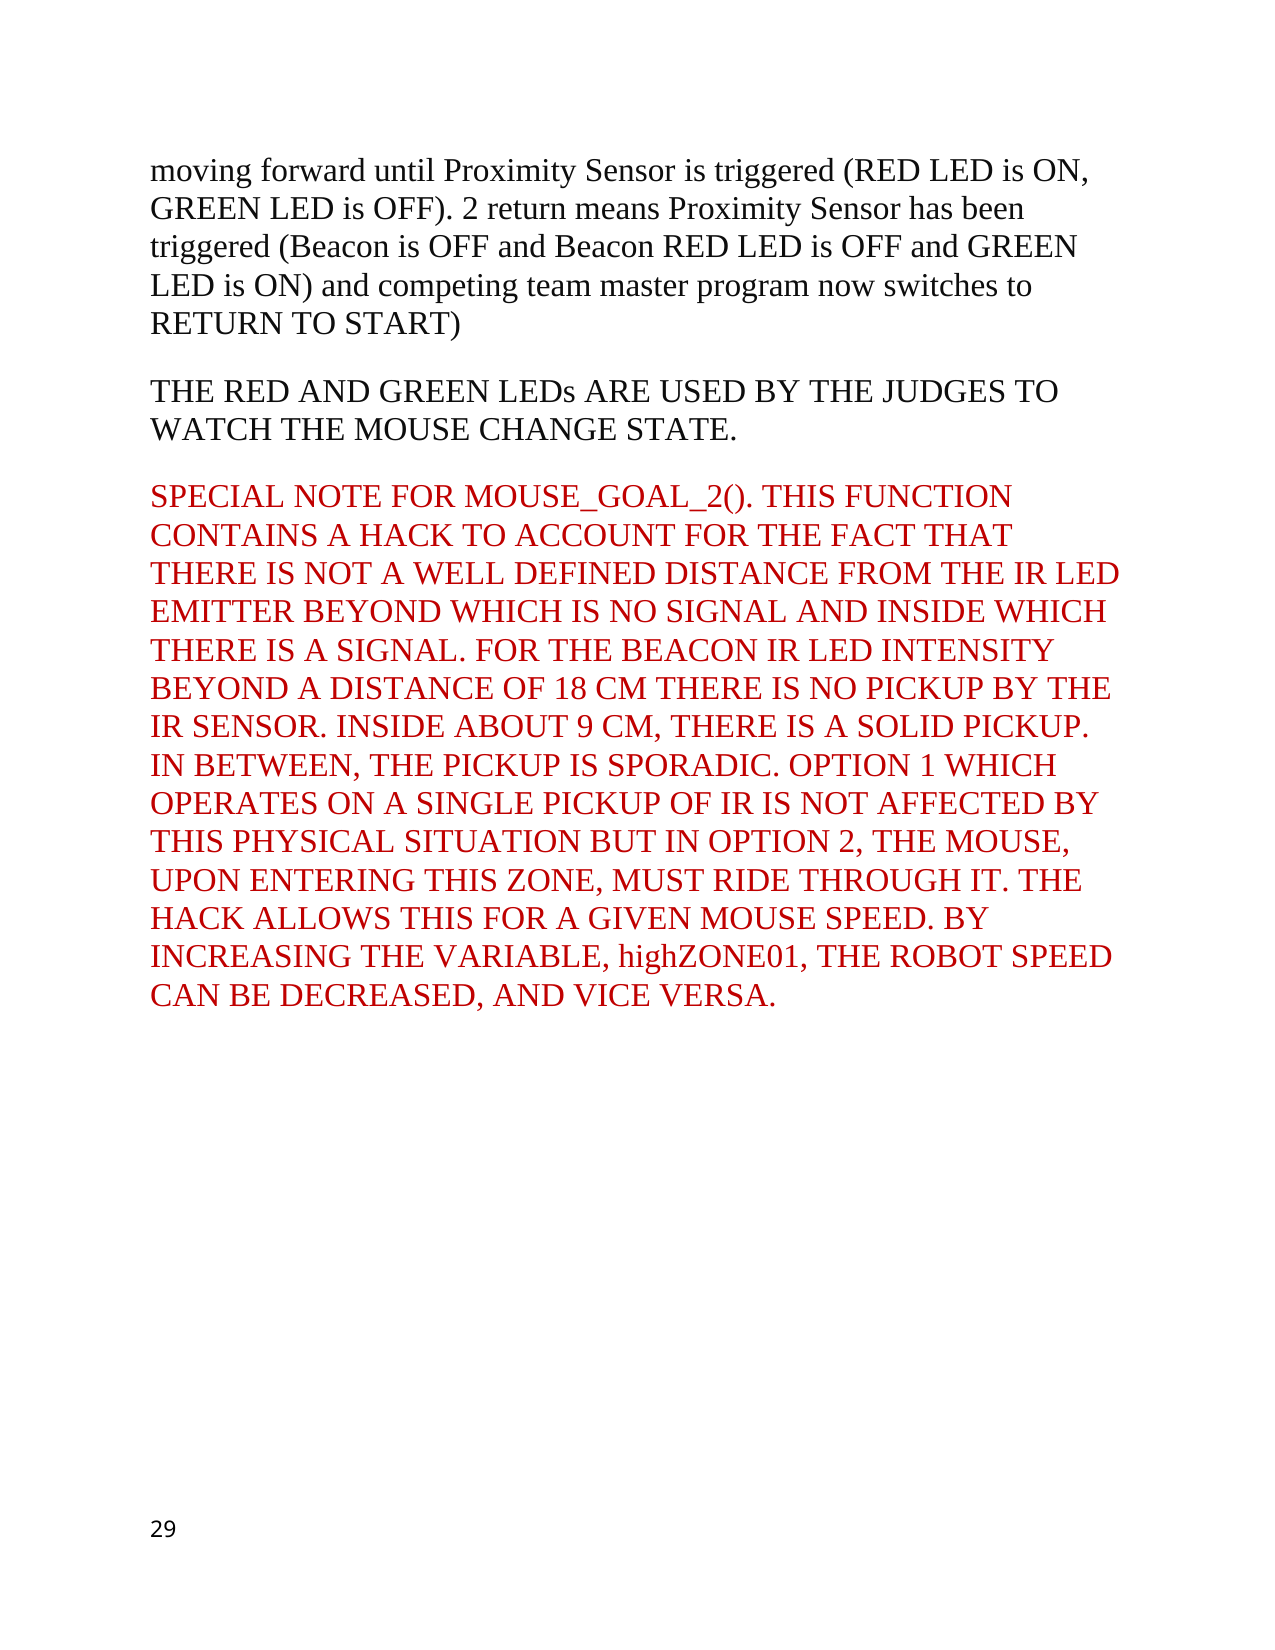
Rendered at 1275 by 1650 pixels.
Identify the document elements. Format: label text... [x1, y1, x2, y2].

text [150, 150, 1125, 342]
text THE RED AND GREEN LEDs ARE USED BY THE JUDGES TO WATCH THE MOUSE CHANGE STATE. [150, 371, 1125, 447]
text SPECIAL NOTE FOR MOUSE_GOAL_2(). THIS FUNCTION CONTAINS A HACK TO ACCOUNT FOR THE FACT THAT THERE IS NOT A WELL DEFINED DISTANCE FROM THE IR LED EMITTER BEYOND WHICH IS NO SIGNAL AND INSIDE WHICH THERE IS A SIGNAL. FOR THE BEACON IR LED INTENSITY BEYOND A DISTANCE OF 18 CM THERE IS NO PICKUP BY THE IR SENSOR. INSIDE ABOUT 9 CM, THERE IS A SOLID PICKUP. IN BETWEEN, THE PICKUP IS SPORADIC. OPTION 1 WHICH OPERATES ON A SINGLE PICKUP OF IR IS NOT AFFECTED BY THIS PHYSICAL SITUATION BUT IN OPTION 2, THE MOUSE, UPON ENTERING THIS ZONE, MUST RIDE THROUGH IT. THE HACK ALLOWS THIS FOR A GIVEN MOUSE SPEED. BY INCREASING THE VARIABLE, highZONE01, THE ROBOT SPEED CAN BE DECREASED, AND VICE VERSA. [150, 477, 1125, 1013]
